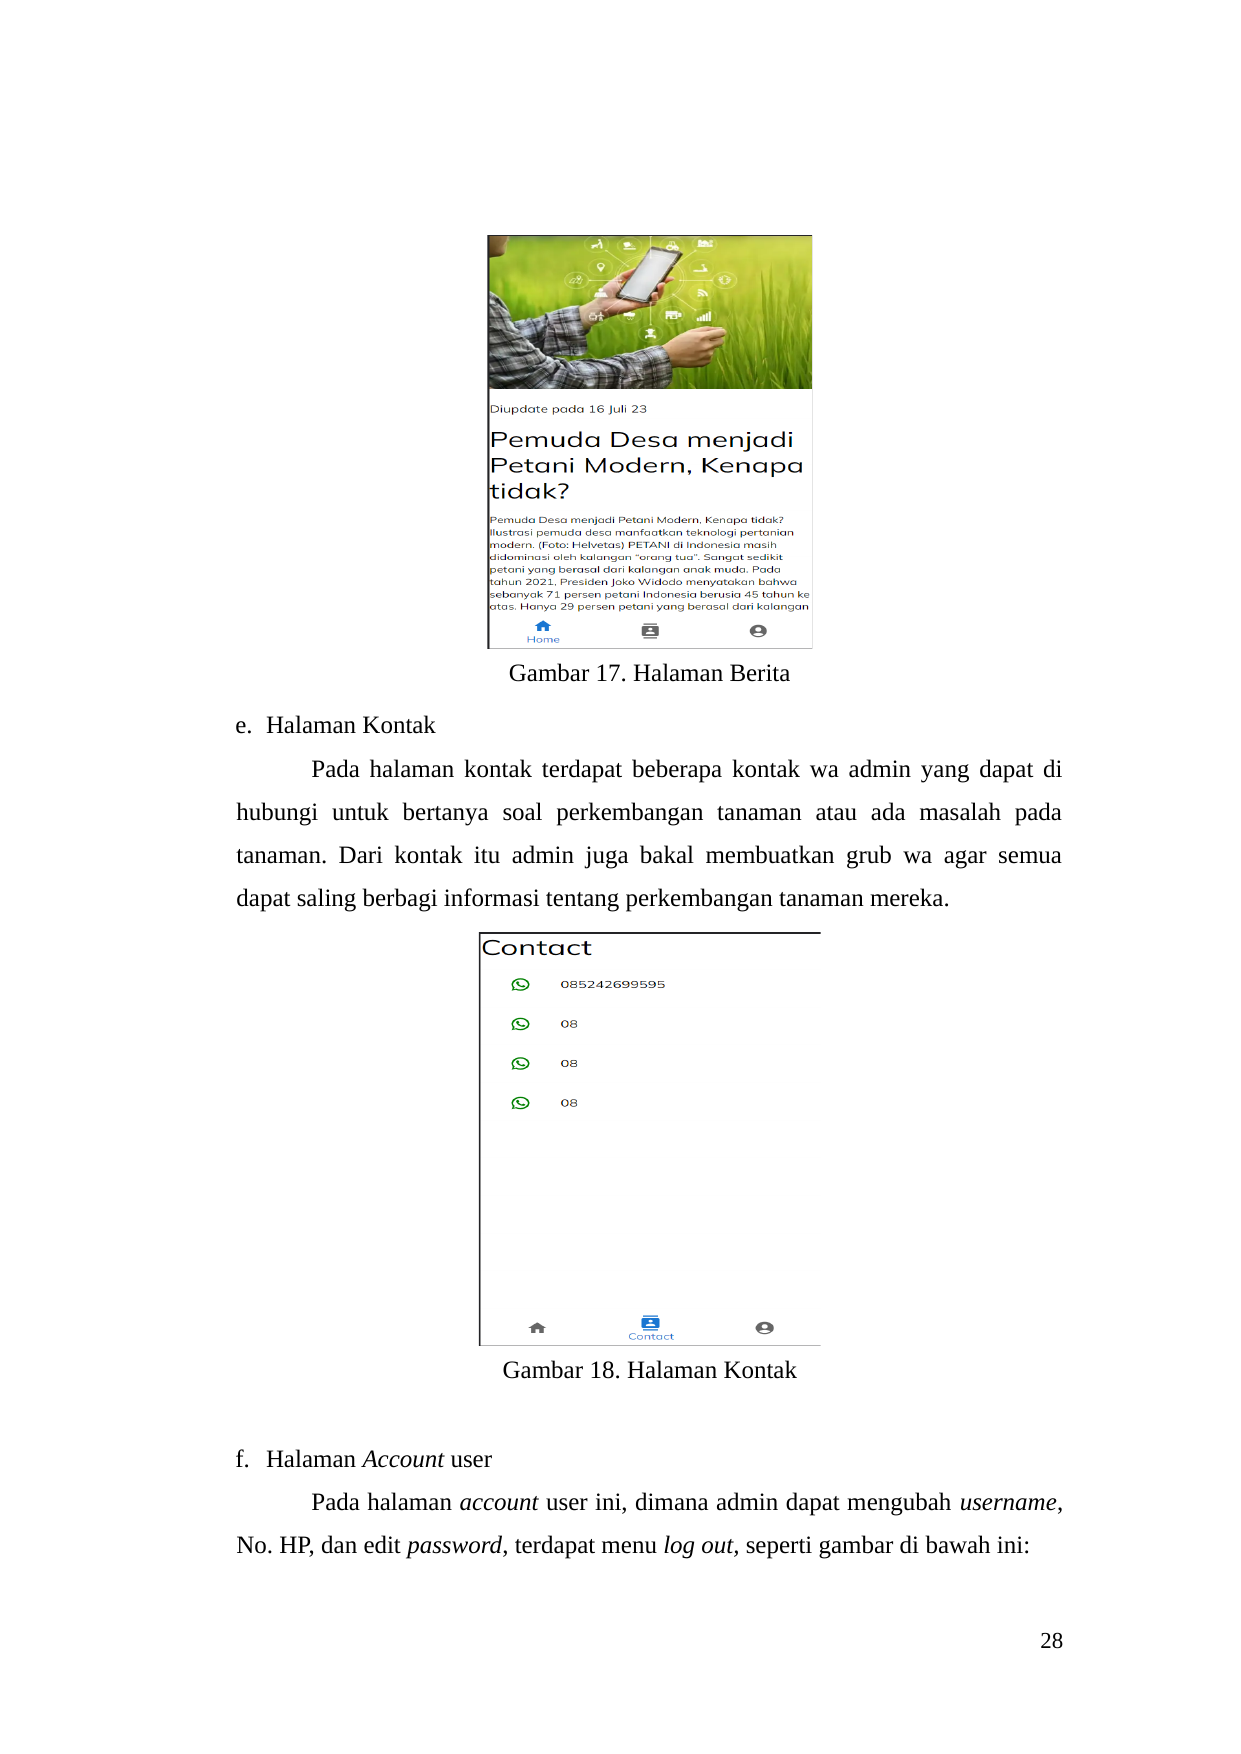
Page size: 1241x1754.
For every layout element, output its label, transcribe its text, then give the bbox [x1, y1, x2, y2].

picture [478, 932, 821, 1346]
picture [487, 235, 813, 649]
text Pada halaman account user ini, dimana admin dapat mengubah username, No. HP, dan edit password, terdapat menu log out, seperti gambar di bawah ini: [236, 1487, 1063, 1559]
list Halaman Account user [235, 1444, 1063, 1472]
text Pada halaman kontak terdapat beberapa kontak wa admin yang dapat di hubungi untuk bertanya soal perkembangan tanaman atau ada masalah pada tanaman. Dari kontak itu admin juga bakal membuatkan grub wa agar semua dapat saling berbagi informasi tentang perkembangan tanaman mereka. [236, 754, 1063, 912]
list Halaman Kontak [235, 711, 1063, 739]
